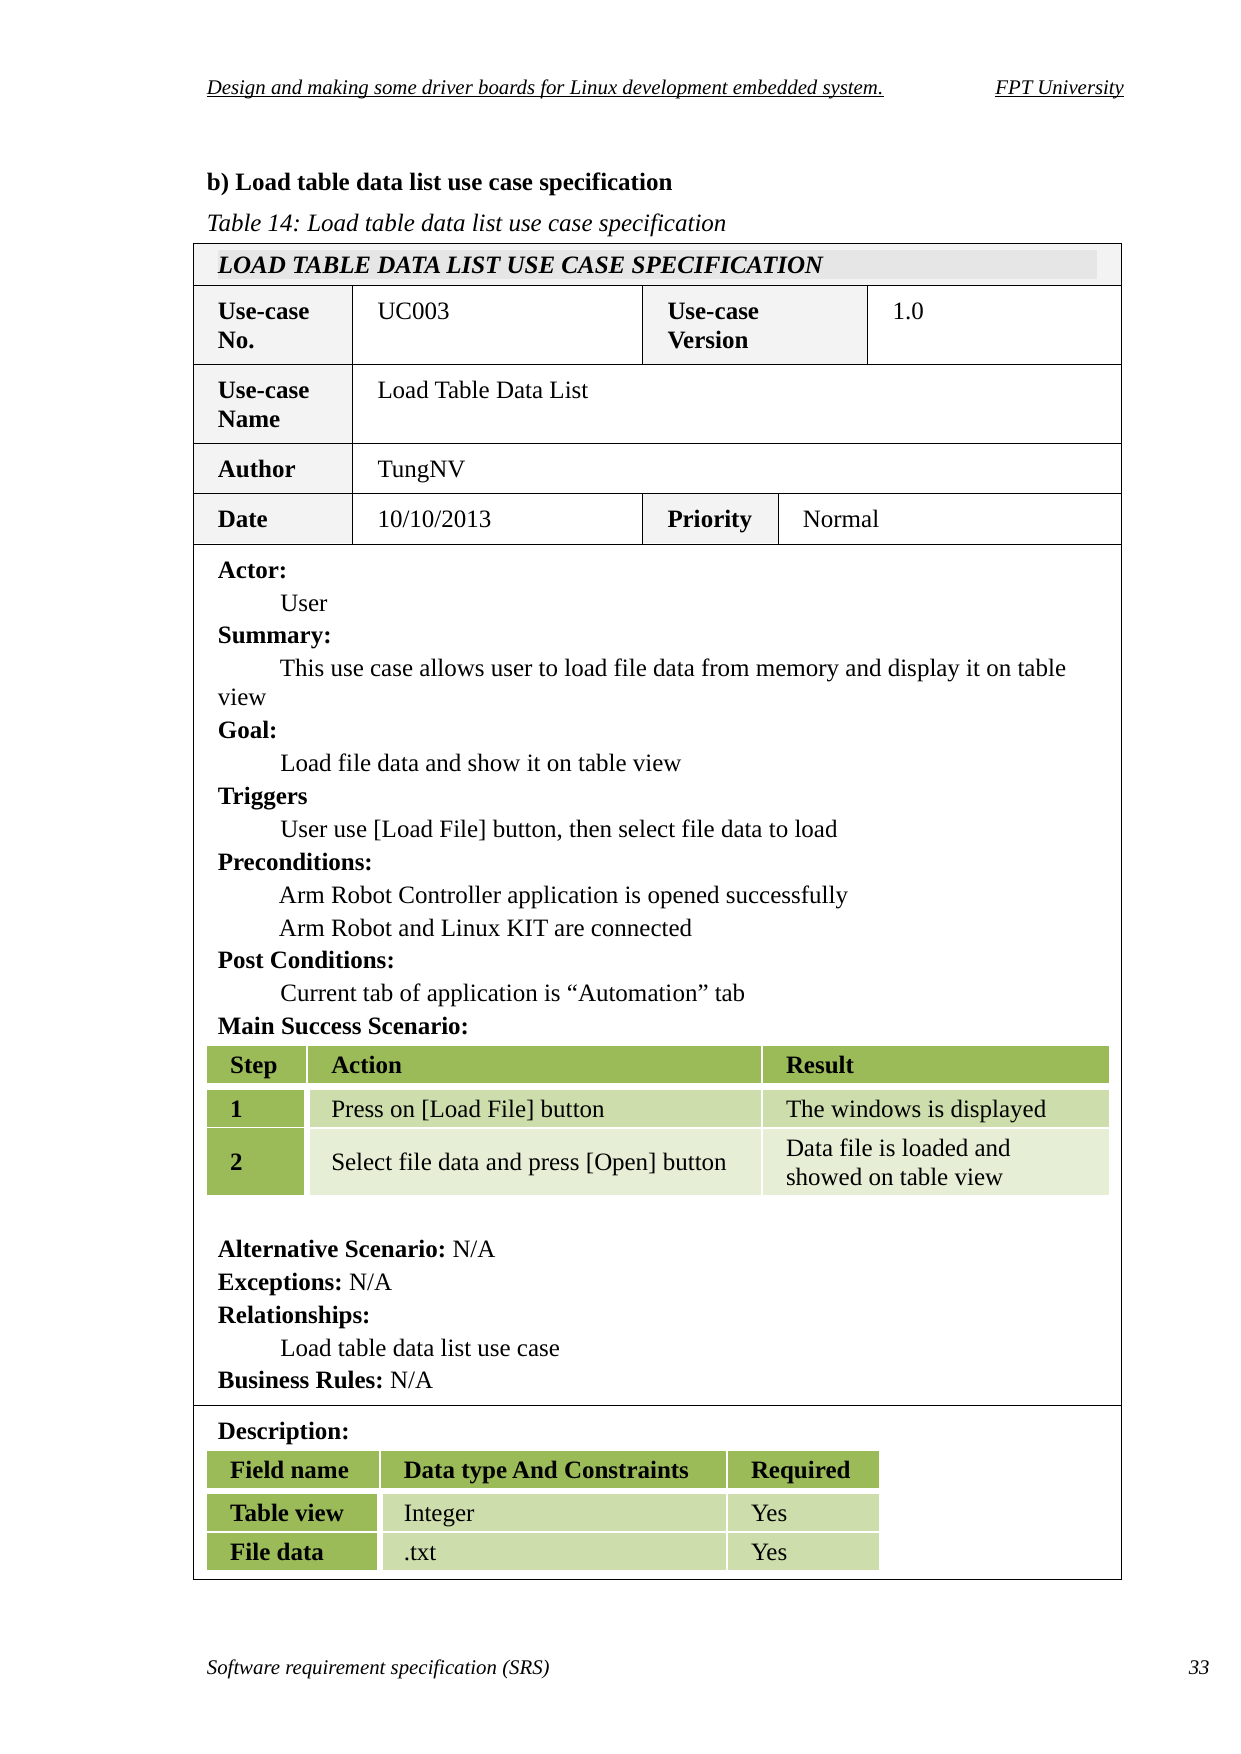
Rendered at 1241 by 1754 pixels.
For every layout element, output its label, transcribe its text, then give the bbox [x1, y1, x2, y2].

table_cell 10/10/2013 [353, 494, 642, 543]
table_cell Author [194, 444, 352, 493]
table_cell Use-case No. [194, 286, 352, 364]
table_cell Date [194, 494, 352, 543]
table_cell Use-case Version [643, 286, 867, 364]
table_cell Normal [779, 494, 1121, 543]
table_cell Use-case Name [194, 365, 352, 443]
table_cell Description: [194, 1406, 1121, 1579]
text Table 14: Load table data list use case specification [207, 208, 1122, 237]
table_cell Priority [643, 494, 778, 543]
subtitle b) Load table data list use case specification [207, 167, 1122, 196]
table_header LOAD TABLE DATA LIST USE CASE SPECIFICATION [194, 244, 1121, 285]
table_cell UC003 [353, 286, 642, 364]
table_cell Actor: User Summary: This use case allows user to load file data from memory and display it on table view Goal: Load file data and show it on table view Triggers User use [Load File] button, then select file data to load Preconditions: Arm Robot Controller application is opened successfully Arm Robot and Linux KIT are connected Post Conditions: Current tab of application is “Automation” tab Main Success Scenario: Alternative Scenario: N/A Exceptions: N/A Relationships: Load table data list use case Business Rules: N/A [194, 545, 1121, 1404]
table_cell 1.0 [868, 286, 1121, 364]
table_cell TungNV [353, 444, 1121, 493]
table_cell Load Table Data List [353, 365, 1121, 443]
